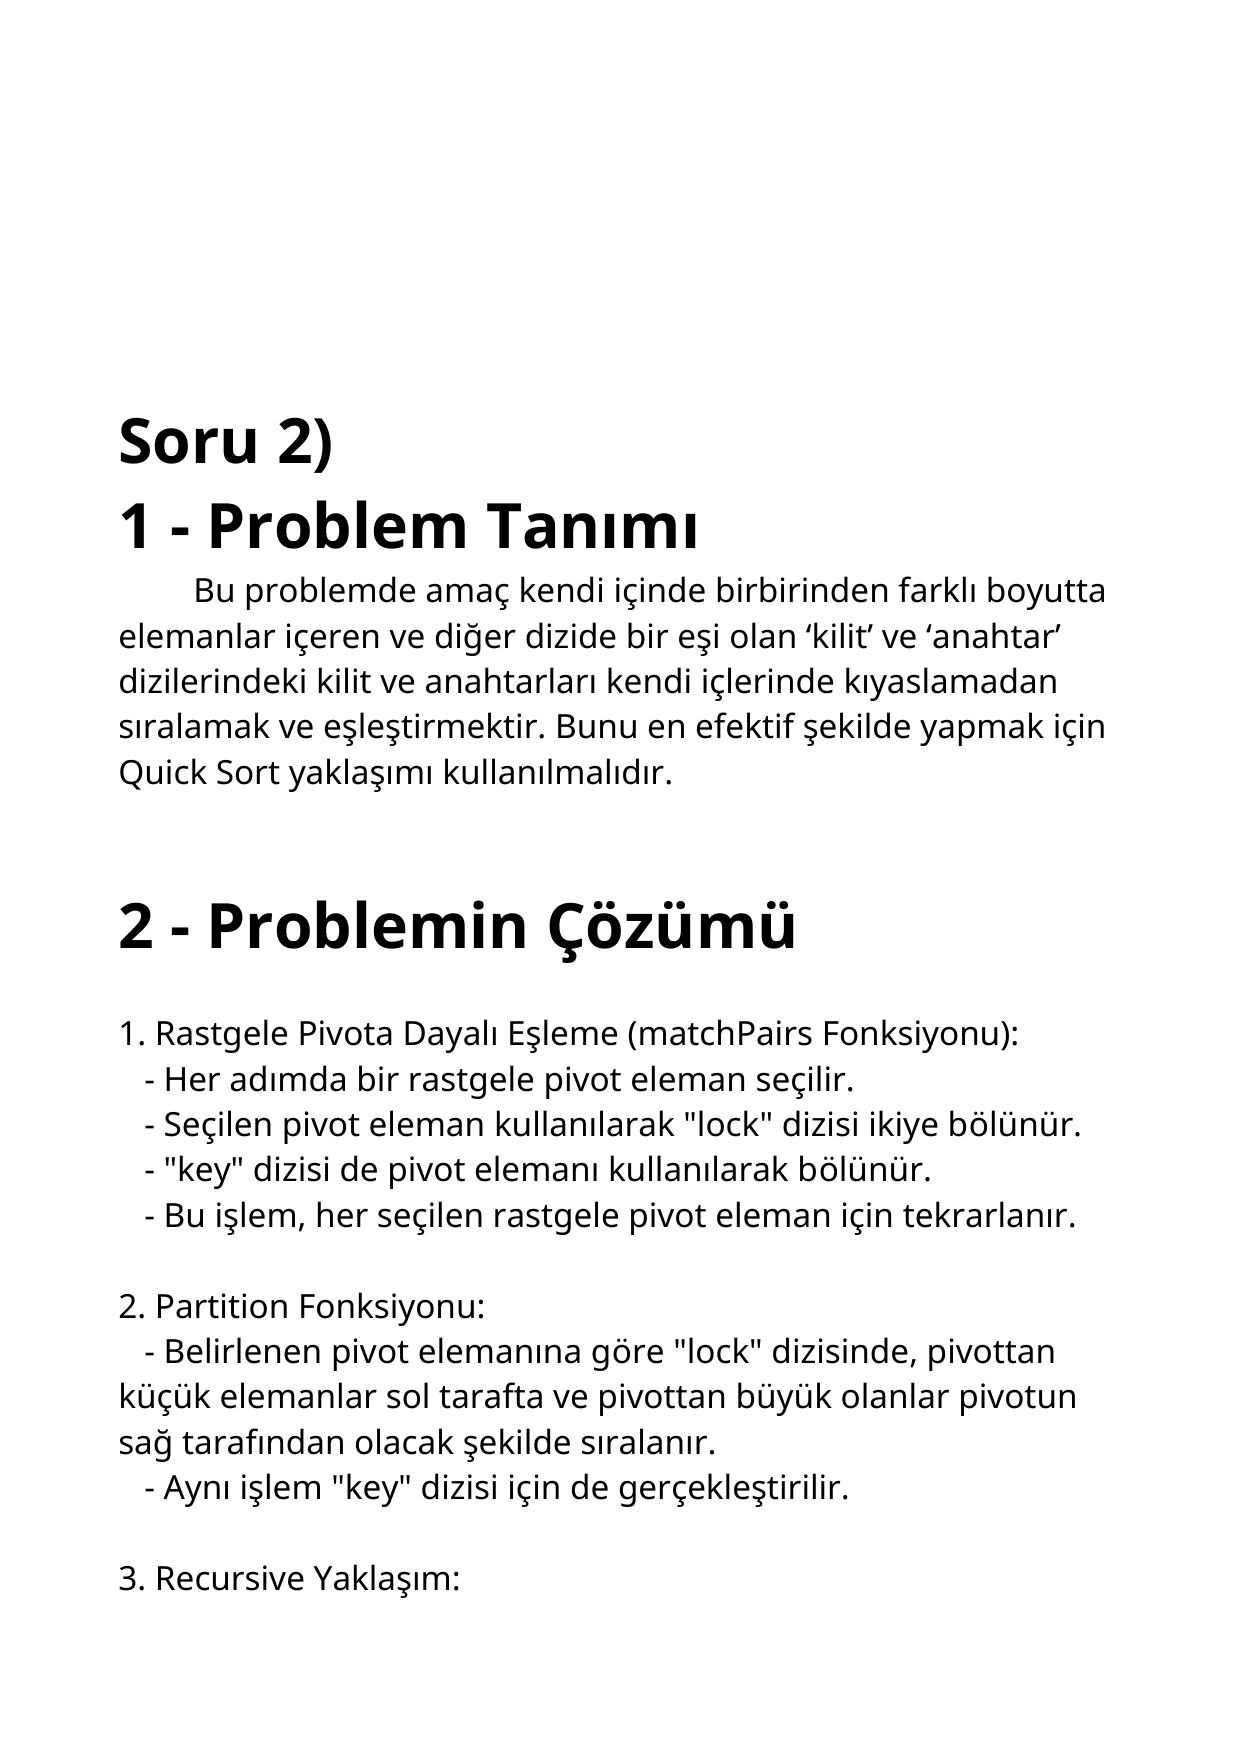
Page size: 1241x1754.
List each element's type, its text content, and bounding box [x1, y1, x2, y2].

text - Belirlenen pivot elemanına göre "lock" dizisinde, pivottan küçük elemanlar sol tarafta ve pivottan büyük olanlar pivotun sağ tarafından olacak şekilde sıralanır. [118, 1328, 1122, 1464]
text 2 - Problemin Çözümü [118, 882, 1122, 967]
text - Aynı işlem "key" dizisi için de gerçekleştirilir. [118, 1464, 1122, 1509]
text 2. Partition Fonksiyonu: [118, 1282, 1122, 1328]
text 1 - Problem Tanımı [118, 482, 1122, 567]
text - Bu işlem, her seçilen rastgele pivot eleman için tekrarlanır. [118, 1192, 1122, 1237]
text - Seçilen pivot eleman kullanılarak "lock" dizisi ikiye bölünür. [118, 1101, 1122, 1146]
text - "key" dizisi de pivot elemanı kullanılarak bölünür. [118, 1146, 1122, 1192]
text 3. Recursive Yaklaşım: [118, 1555, 1122, 1600]
text 1. Rastgele Pivota Dayalı Eşleme (matchPairs Fonksiyonu): [118, 1010, 1122, 1055]
text Bu problemde amaç kendi içinde birbirinden farklı boyutta elemanlar içeren ve diğer dizide bir eşi olan ‘kilit’ ve ‘anahtar’ dizilerindeki kilit ve anahtarları kendi içlerinde kıyaslamadan sıralamak ve eşleştirmektir. Bunu en efektif şekilde yapmak için Quick Sort yaklaşımı kullanılmalıdır. [118, 567, 1122, 794]
text - Her adımda bir rastgele pivot eleman seçilir. [118, 1055, 1122, 1101]
text Soru 2) [118, 397, 1122, 482]
